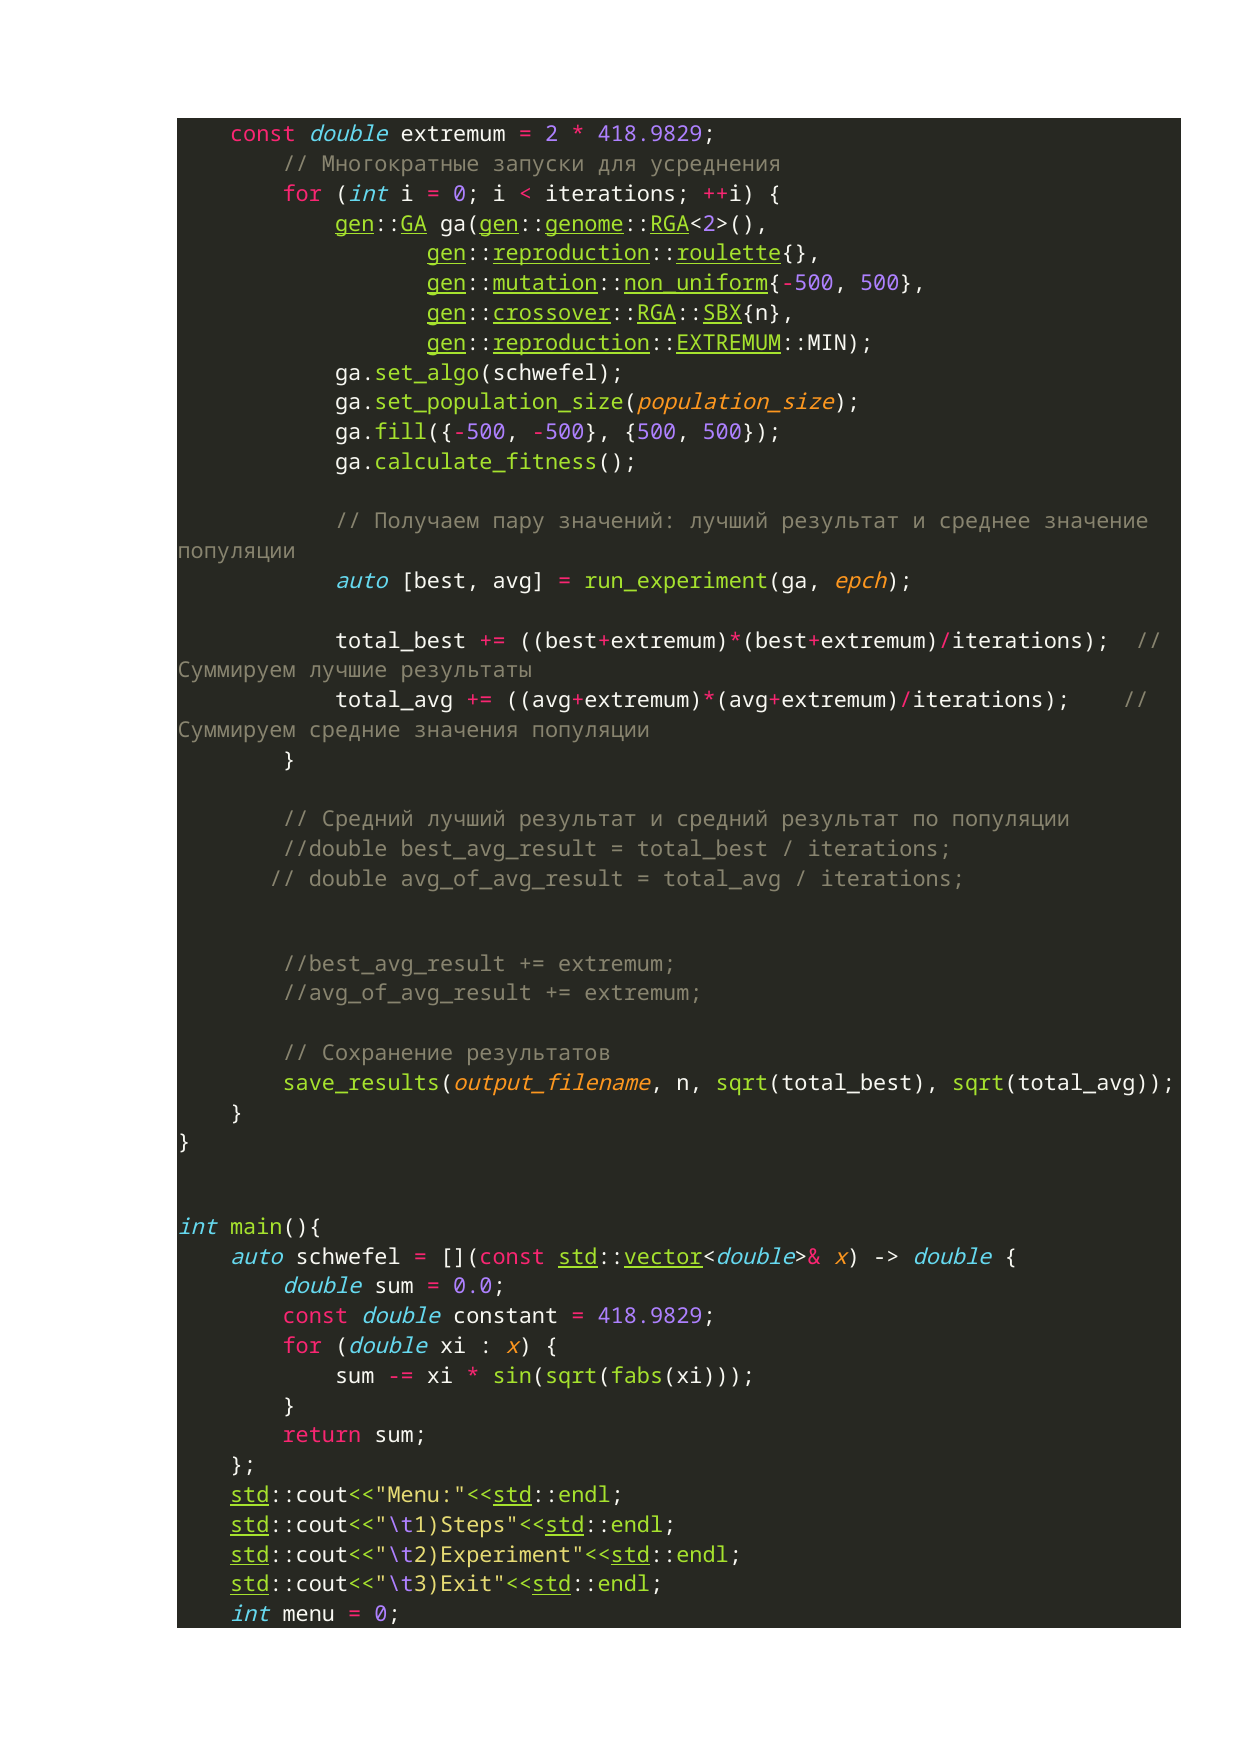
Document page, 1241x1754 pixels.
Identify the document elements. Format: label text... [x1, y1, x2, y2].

text save_results(output_filename, n, sqrt(total_best), sqrt(total_avg)); [177, 1067, 1181, 1096]
text gen::GA ga(gen::genome::RGA<2>(), [177, 207, 1181, 237]
text // Сохранение результатов [177, 1037, 1181, 1067]
text const double constant = 418.9829; [177, 1300, 1181, 1330]
text // Получаем пару значений: лучший результат и среднее значение популяции [177, 505, 1181, 565]
text double sum = 0.0; [177, 1270, 1181, 1300]
text }; [177, 1449, 1181, 1479]
text ga.fill({-500, -500}, {500, 500}); [177, 416, 1181, 446]
text total_avg += ((avg+extremum)*(avg+extremum)/iterations); // Суммируем средние значения популяции [177, 684, 1181, 744]
text std::cout<<"\t1)Steps"<<std::endl; [177, 1509, 1181, 1538]
text ga.set_algo(schwefel); [177, 356, 1181, 386]
text // Многократные запуски для усреднения [177, 148, 1181, 178]
text } [177, 1126, 1181, 1156]
text total_best += ((best+extremum)*(best+extremum)/iterations); // Суммируем лучшие результаты [177, 624, 1181, 684]
text gen::crossover::RGA::SBX{n}, [177, 297, 1181, 327]
text // double avg_of_avg_result = total_avg / iterations; [177, 863, 1181, 893]
text ga.calculate_fitness(); [177, 446, 1181, 476]
text sum -= xi * sin(sqrt(fabs(xi))); [177, 1360, 1181, 1389]
text std::cout<<"\t2)Experiment"<<std::endl; [177, 1538, 1181, 1568]
text gen::mutation::non_uniform{-500, 500}, [177, 267, 1181, 297]
text int menu = 0; [177, 1598, 1181, 1628]
text //double best_avg_result = total_best / iterations; [177, 833, 1181, 863]
text const double extremum = 2 * 418.9829; [177, 118, 1181, 148]
text for (int i = 0; i < iterations; ++i) { [177, 178, 1181, 207]
text } [177, 744, 1181, 773]
text for (double xi : x) { [177, 1330, 1181, 1360]
text //avg_of_avg_result += extremum; [177, 977, 1181, 1007]
text gen::reproduction::EXTREMUM::MIN); [177, 327, 1181, 356]
text std::cout<<"Menu:"<<std::endl; [177, 1479, 1181, 1509]
text // Средний лучший результат и средний результат по популяции [177, 803, 1181, 833]
text //best_avg_result += extremum; [177, 947, 1181, 977]
text auto schwefel = [](const std::vector<double>& x) -> double { [177, 1241, 1181, 1270]
text std::cout<<"\t3)Exit"<<std::endl; [177, 1568, 1181, 1598]
text gen::reproduction::roulette{}, [177, 237, 1181, 267]
text ga.set_population_size(population_size); [177, 386, 1181, 416]
text return sum; [177, 1419, 1181, 1449]
text int main(){ [177, 1211, 1181, 1241]
text auto [best, avg] = run_experiment(ga, epch); [177, 565, 1181, 595]
text } [177, 1389, 1181, 1419]
text } [177, 1096, 1181, 1126]
